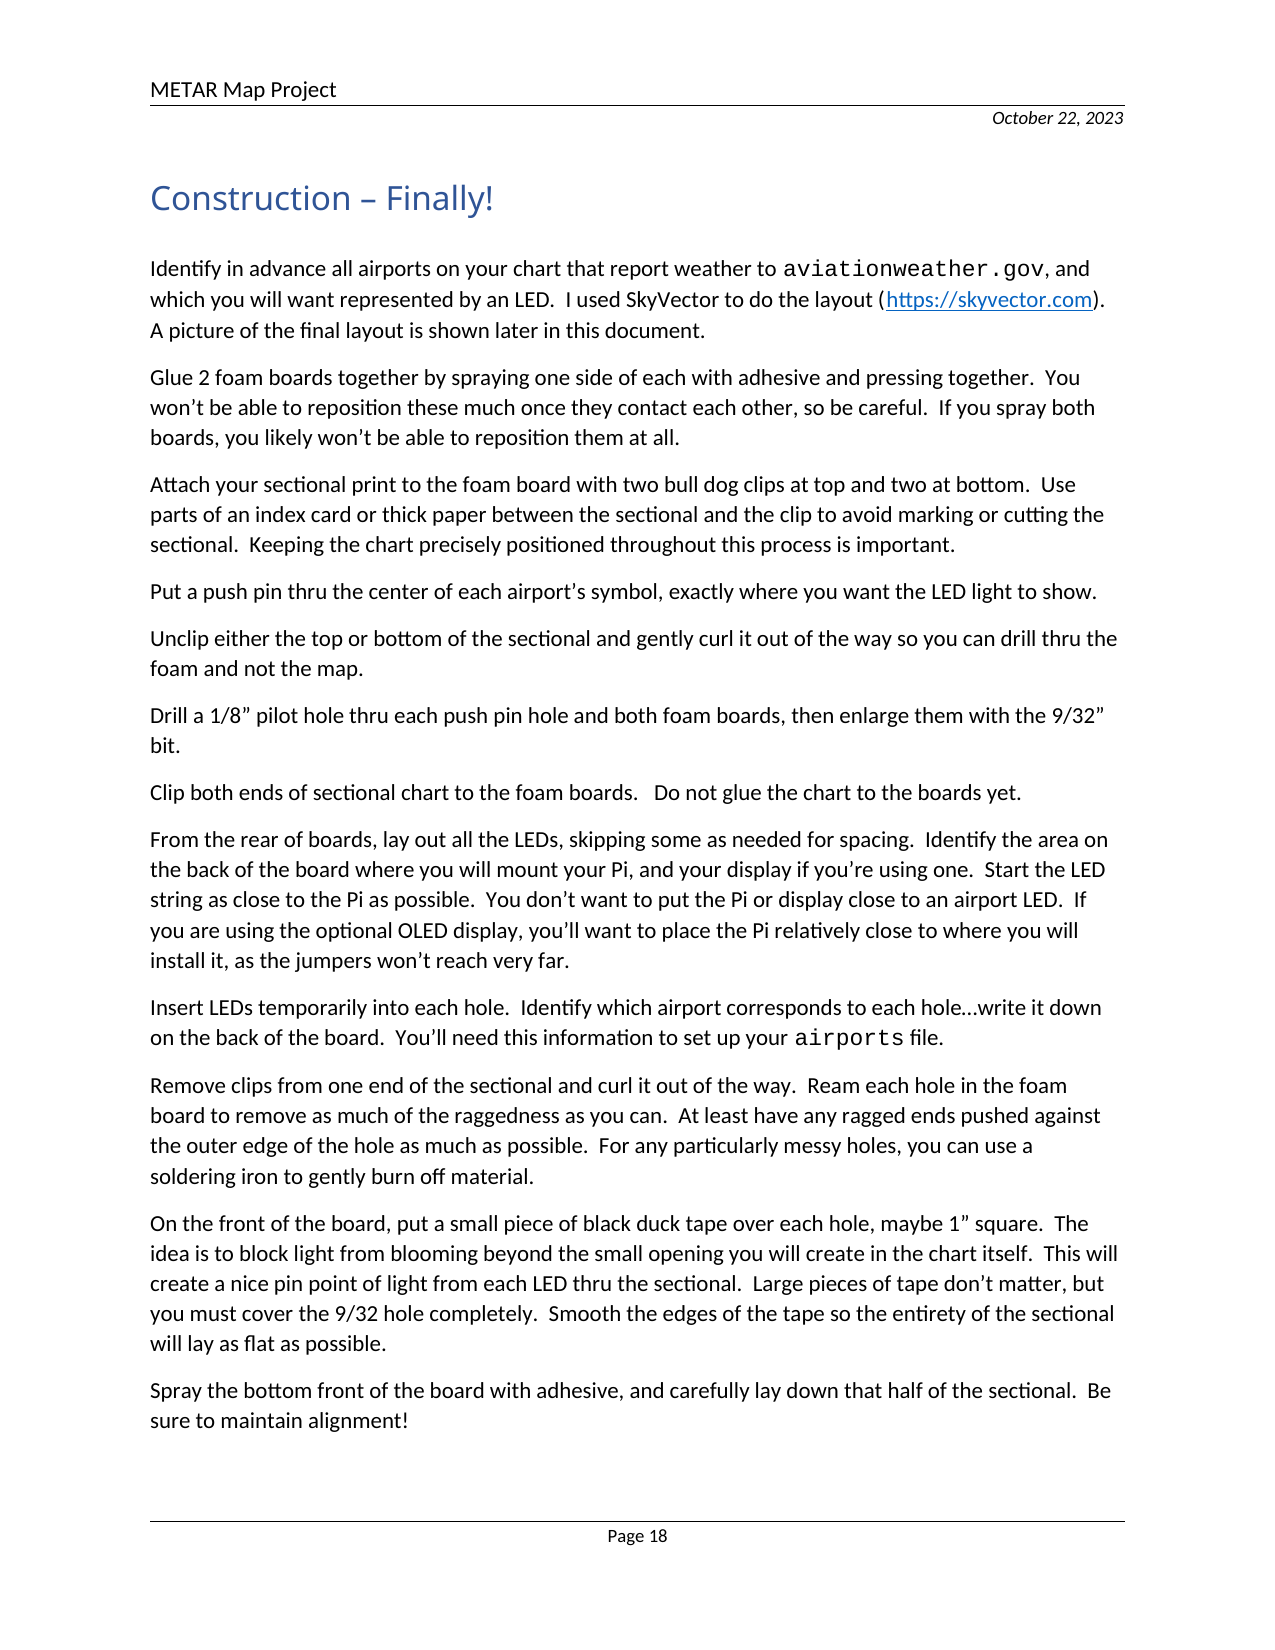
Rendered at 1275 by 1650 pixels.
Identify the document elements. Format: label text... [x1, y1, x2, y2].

subtitle Construction – Finally! [150, 175, 1125, 220]
text Put a push pin thru the center of each airport’s symbol, exactly where you want the LED light to show. [150, 577, 1125, 605]
text Identify in advance all airports on your chart that report weather to aviationweather.gov, and which you will want represented by an LED. I used SkyVector to do the layout (https://skyvector.com). A picture of the final layout is shown later in this document. [150, 254, 1125, 344]
text Spray the bottom front of the board with adhesive, and carefully lay down that half of the sectional. Be sure to maintain alignment! [150, 1376, 1125, 1434]
text Glue 2 foam boards together by spraying one side of each with adhesive and pressing together. You won’t be able to reposition these much once they contact each other, so be careful. If you spray both boards, you likely won’t be able to reposition them at all. [150, 363, 1125, 451]
text From the rear of boards, lay out all the LEDs, skipping some as needed for spacing. Identify the area on the back of the board where you will mount your Pi, and your display if you’re using one. Start the LED string as close to the Pi as possible. You don’t want to put the Pi or display close to an airport LED. If you are using the optional OLED display, you’ll want to place the Pi relatively close to where you will install it, as the jumpers won’t reach very far. [150, 825, 1125, 974]
text Unclip either the top or bottom of the sectional and gently curl it out of the way so you can drill thru the foam and not the map. [150, 624, 1125, 682]
text Clip both ends of sectional chart to the foam boards. Do not glue the chart to the boards yet. [150, 778, 1125, 806]
text Drill a 1/8” pilot hole thru each push pin hole and both foam boards, then enlarge them with the 9/32” bit. [150, 701, 1125, 759]
text Remove clips from one end of the sectional and curl it out of the way. Ream each hole in the foam board to remove as much of the raggedness as you can. At least have any ragged ends pushed against the outer edge of the hole as much as possible. For any particularly messy holes, you can use a soldering iron to gently burn off material. [150, 1071, 1125, 1190]
text On the front of the board, put a small piece of black duck tape over each hole, maybe 1” square. The idea is to block light from blooming beyond the small opening you will create in the chart itself. This will create a nice pin point of light from each LED thru the sectional. Large pieces of tape don’t matter, but you must cover the 9/32 hole completely. Smooth the edges of the tape so the entirety of the sectional will lay as flat as possible. [150, 1209, 1125, 1357]
text Insert LEDs temporarily into each hole. Identify which airport corresponds to each hole…write it down on the back of the board. You’ll need this information to set up your airports file. [150, 993, 1125, 1052]
text Attach your sectional print to the foam board with two bull dog clips at top and two at bottom. Use parts of an index card or thick paper between the sectional and the clip to avoid marking or cutting the sectional. Keeping the chart precisely positioned throughout this process is important. [150, 470, 1125, 558]
